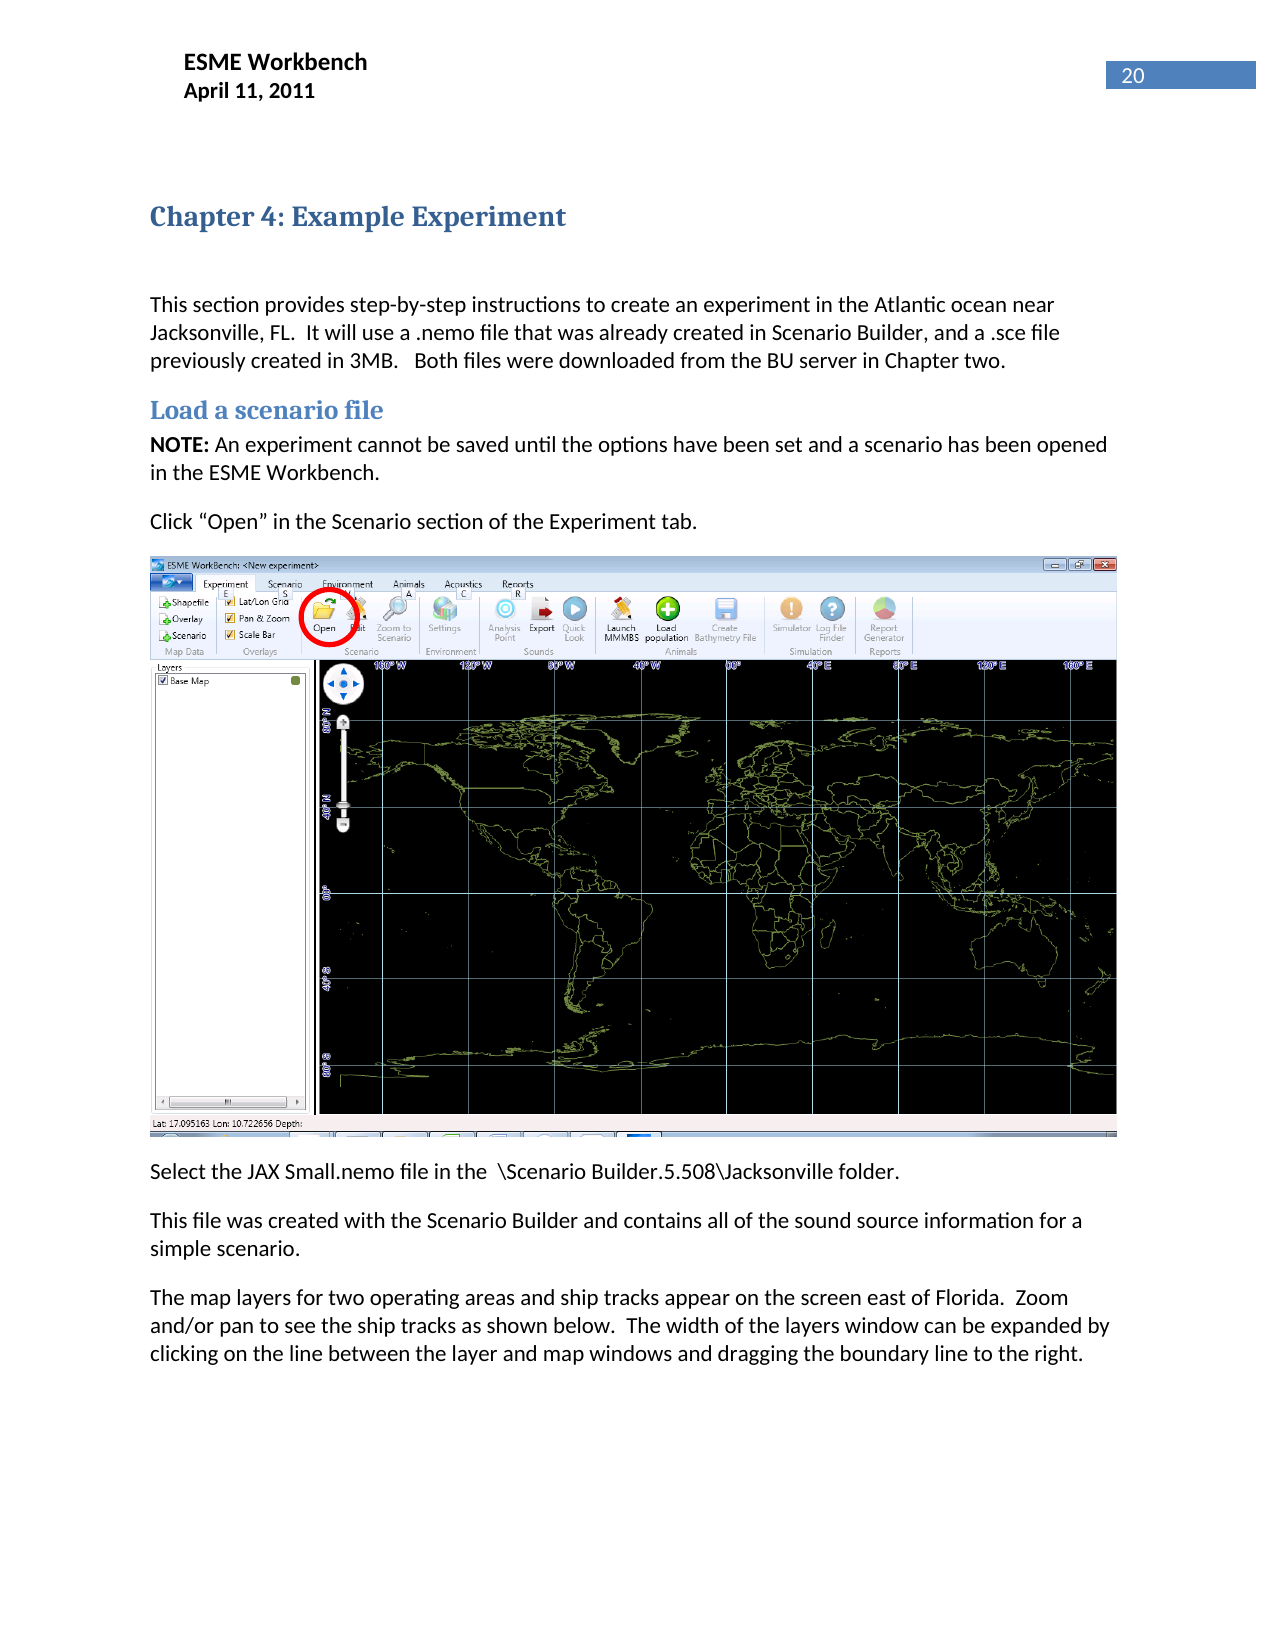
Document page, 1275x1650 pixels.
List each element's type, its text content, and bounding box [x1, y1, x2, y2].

text This section provides step-by-step instructions to create an experiment in the Atlantic ocean near Jacksonville, FL. It will use a .nemo file that was already created in Scenario Builder, and a .sce file previously created in 3MB. Both files were downloaded from the BU server in Chapter two. [150, 290, 1125, 374]
text NOTE: An experiment cannot be saved until the options have been set and a scenario has been opened in the ESME Workbench. [150, 431, 1125, 487]
text This file was created with the Scenario Builder and contains all of the sound source information for a simple scenario. [150, 1206, 1125, 1262]
subtitle Chapter 4: Example Experiment [150, 200, 1125, 233]
text Click “Open” in the Scenario section of the Experiment tab. [150, 507, 1125, 535]
picture [150, 556, 1117, 1137]
text Select the JAX Small.nemo file in the \Scenario Builder.5.508\Jacksonville folder. [150, 1157, 1125, 1185]
subtitle Load a scenario file [150, 395, 1125, 426]
text The map layers for two operating areas and ship tracks appear on the screen east of Florida. Zoom and/or pan to see the ship tracks as shown below. The width of the layers window can be expanded by clicking on the line between the layer and map windows and dragging the boundary line to the right. [150, 1283, 1125, 1367]
